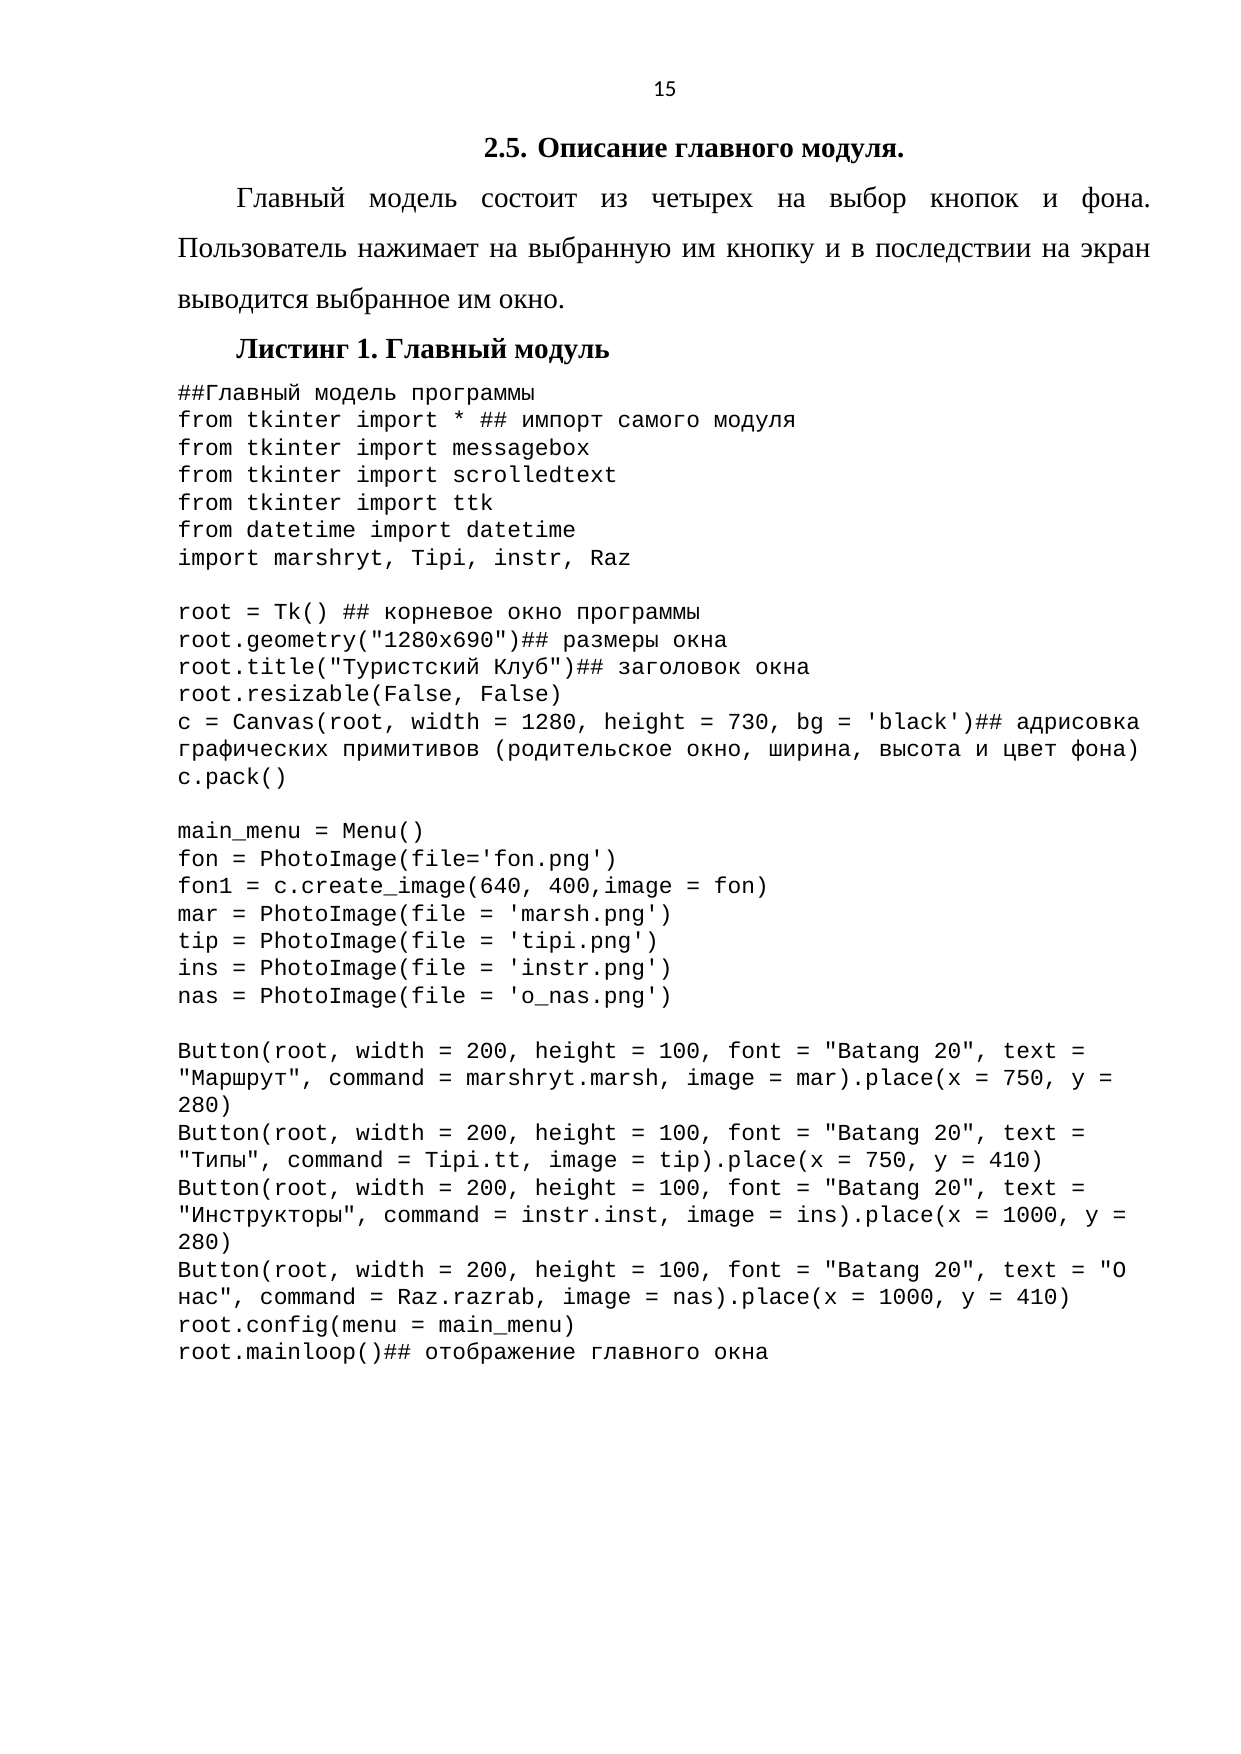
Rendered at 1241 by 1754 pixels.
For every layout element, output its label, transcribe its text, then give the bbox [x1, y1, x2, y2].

text fon = PhotoImage(file='fon.png') [177, 847, 1152, 873]
text Главный модель состоит из четырех на выбор кнопок и фона. Пользователь нажимает на выбранную им кнопку и в последствии на экран выводится выбранное им окно. [177, 180, 1152, 314]
text from tkinter import scrolledtext [177, 464, 1152, 489]
text c = Canvas(root, width = 1280, height = 730, bg = 'black')## адрисовка графических примитивов (родительское окно, ширина, высота и цвет фона) [177, 710, 1152, 763]
text Button(root, width = 200, height = 100, font = "Batang 20", text = "О нас", command = Raz.razrab, image = nas).place(x = 1000, y = 410) [177, 1258, 1152, 1311]
subtitle Описание главного модуля. [236, 130, 1152, 163]
text Button(root, width = 200, height = 100, font = "Batang 20", text = "Инструкторы", command = instr.inst, image = ins).place(x = 1000, y = 280) [177, 1176, 1152, 1257]
text ##Главный модель программы [177, 381, 1152, 407]
text from datetime import datetime [177, 518, 1152, 544]
text main_menu = Menu() [177, 820, 1152, 846]
text Button(root, width = 200, height = 100, font = "Batang 20", text = "Типы", command = Tipi.tt, image = tip).place(x = 750, y = 410) [177, 1121, 1152, 1174]
text mar = PhotoImage(file = 'marsh.png') [177, 902, 1152, 928]
text root.geometry("1280x690")## размеры окна [177, 628, 1152, 654]
text root.resizable(False, False) [177, 683, 1152, 709]
text root.config(menu = main_menu) [177, 1313, 1152, 1339]
text ins = PhotoImage(file = 'instr.png') [177, 957, 1152, 983]
text from tkinter import * ## импорт самого модуля [177, 409, 1152, 435]
text nas = PhotoImage(file = 'o_nas.png') [177, 984, 1152, 1010]
text root = Tk() ## корневое окно программы [177, 601, 1152, 627]
text fon1 = c.create_image(640, 400,image = fon) [177, 874, 1152, 901]
text Button(root, width = 200, height = 100, font = "Batang 20", text = "Маршрут", command = marshryt.marsh, image = mar).place(x = 750, y = 280) [177, 1039, 1152, 1120]
text Листинг 1. Главный модуль [177, 331, 1152, 365]
text c.pack() [177, 765, 1152, 791]
text from tkinter import messagebox [177, 436, 1152, 462]
text tip = PhotoImage(file = 'tipi.png') [177, 929, 1152, 955]
text root.mainloop()## отображение главного окна [177, 1340, 1152, 1366]
text from tkinter import ttk [177, 491, 1152, 517]
text root.title("Туристский Клуб")## заголовок окна [177, 655, 1152, 681]
text import marshryt, Tipi, instr, Raz [177, 546, 1152, 572]
